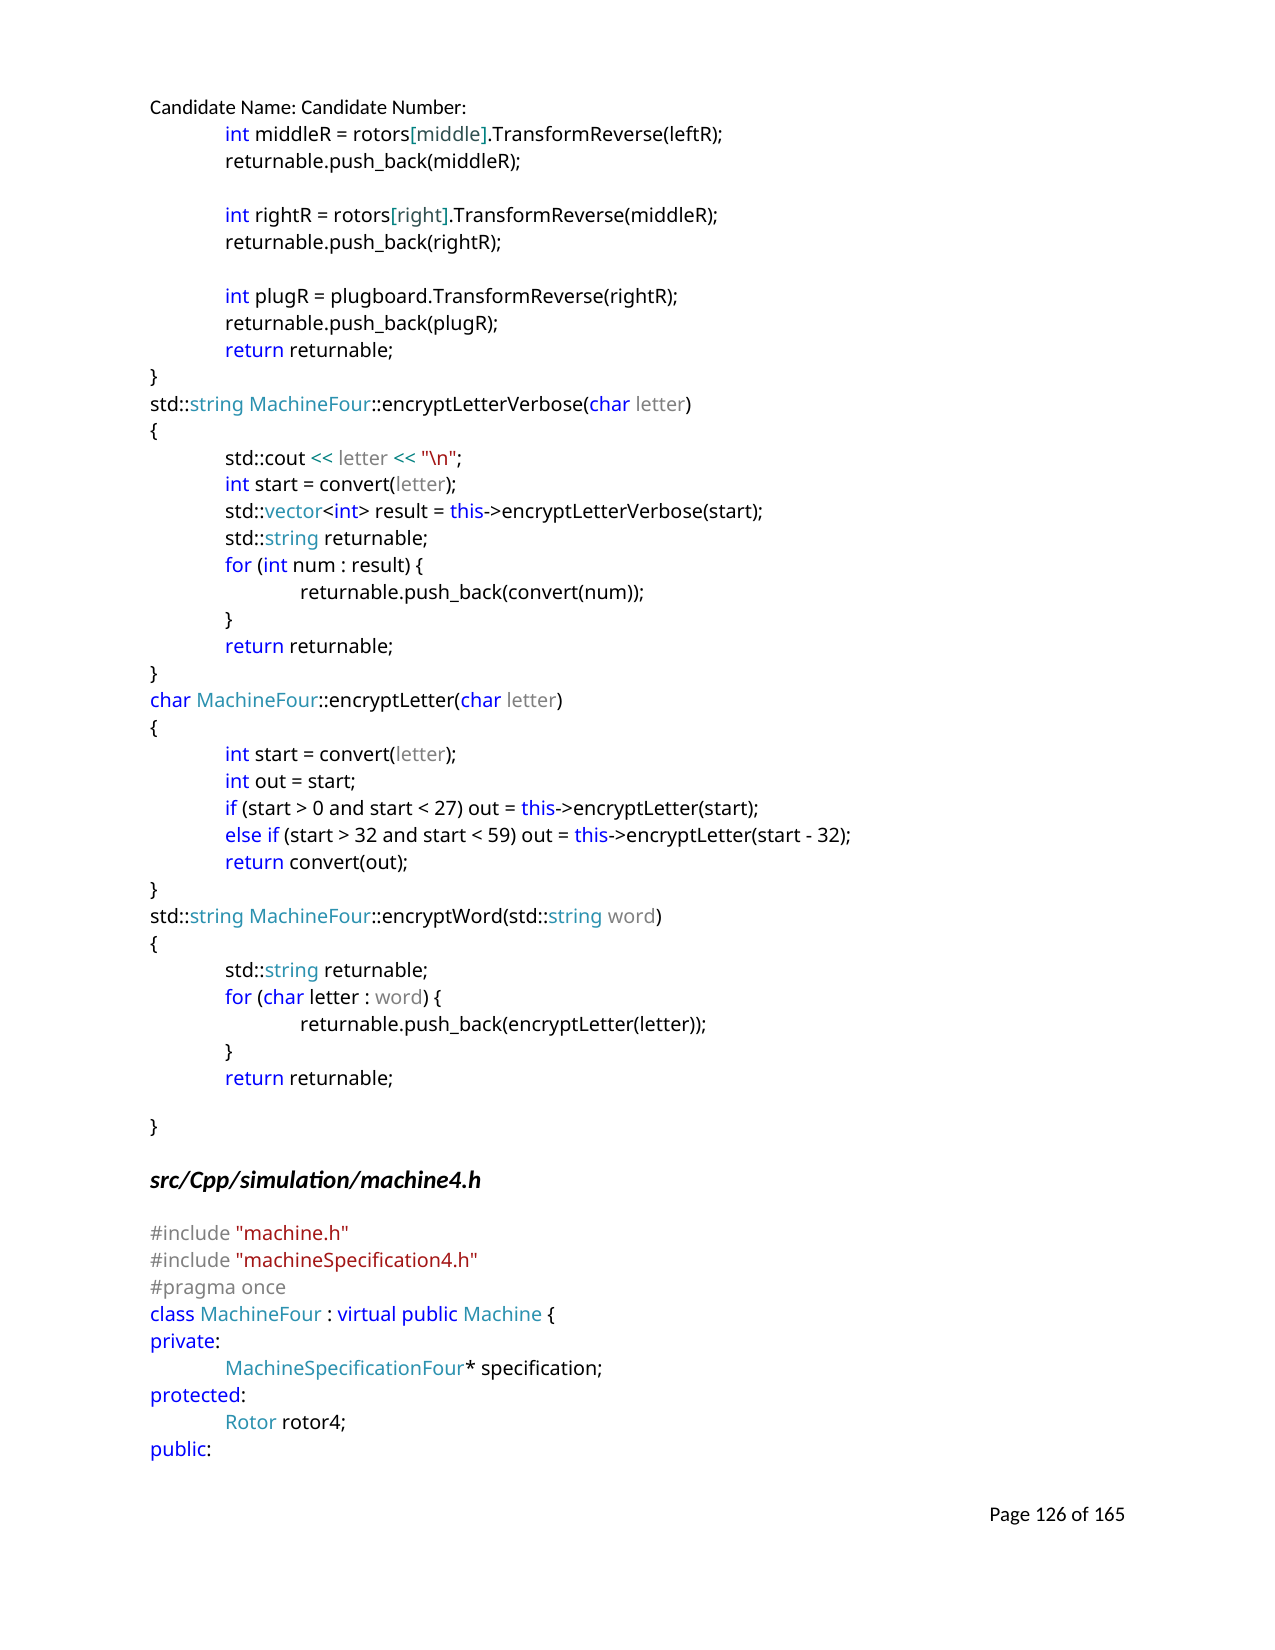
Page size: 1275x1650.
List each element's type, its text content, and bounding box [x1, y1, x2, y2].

text int start = convert(letter); [150, 471, 1125, 498]
text public: [150, 1436, 1125, 1462]
text private: [150, 1328, 1125, 1354]
text returnable.push_back(plugR); [150, 309, 1125, 336]
text { [150, 417, 1125, 444]
text int middleR = rotors[middle].TransformReverse(leftR); [150, 120, 1125, 147]
text } [150, 606, 1125, 633]
text #pragma once [150, 1274, 1125, 1301]
text else if (start > 32 and start < 59) out = this->encryptLetter(start - 32); [150, 821, 1125, 848]
text int out = start; [150, 767, 1125, 794]
text if (start > 0 and start < 27) out = this->encryptLetter(start); [150, 794, 1125, 821]
text std::cout << letter << "\n"; [150, 444, 1125, 471]
text returnable.push_back(rightR); [150, 228, 1125, 255]
text #include "machine.h" [150, 1220, 1125, 1247]
text protected: [150, 1382, 1125, 1408]
text returnable.push_back(encryptLetter(letter)); [150, 1010, 1125, 1037]
text #include "machineSpecification4.h" [150, 1247, 1125, 1274]
text std::string returnable; [150, 525, 1125, 552]
text std::string MachineFour::encryptLetterVerbose(char letter) [150, 390, 1125, 417]
text std::string returnable; [150, 956, 1125, 983]
text } [150, 1037, 1125, 1064]
text class MachineFour : virtual public Machine { [150, 1301, 1125, 1328]
text } [150, 875, 1125, 902]
text return returnable; [150, 633, 1125, 659]
text int rightR = rotors[right].TransformReverse(middleR); [150, 201, 1125, 228]
text char MachineFour::encryptLetter(char letter) [150, 687, 1125, 713]
text Rotor rotor4; [150, 1408, 1125, 1436]
text src/Cpp/simulation/machine4.h [150, 1164, 1125, 1194]
text returnable.push_back(convert(num)); [150, 579, 1125, 606]
text std::string MachineFour::encryptWord(std::string word) [150, 902, 1125, 929]
text } [150, 1112, 1125, 1139]
text int plugR = plugboard.TransformReverse(rightR); [150, 282, 1125, 309]
text { [150, 713, 1125, 741]
text } [150, 363, 1125, 390]
text for (int num : result) { [150, 552, 1125, 579]
text return returnable; [150, 1064, 1125, 1091]
text } [150, 659, 1125, 687]
text MachineSpecificationFour* specification; [150, 1354, 1125, 1382]
text return convert(out); [150, 848, 1125, 875]
text { [150, 929, 1125, 956]
text for (char letter : word) { [150, 983, 1125, 1010]
text return returnable; [150, 336, 1125, 363]
text int start = convert(letter); [150, 741, 1125, 767]
text returnable.push_back(middleR); [150, 147, 1125, 174]
text std::vector<int> result = this->encryptLetterVerbose(start); [150, 498, 1125, 525]
